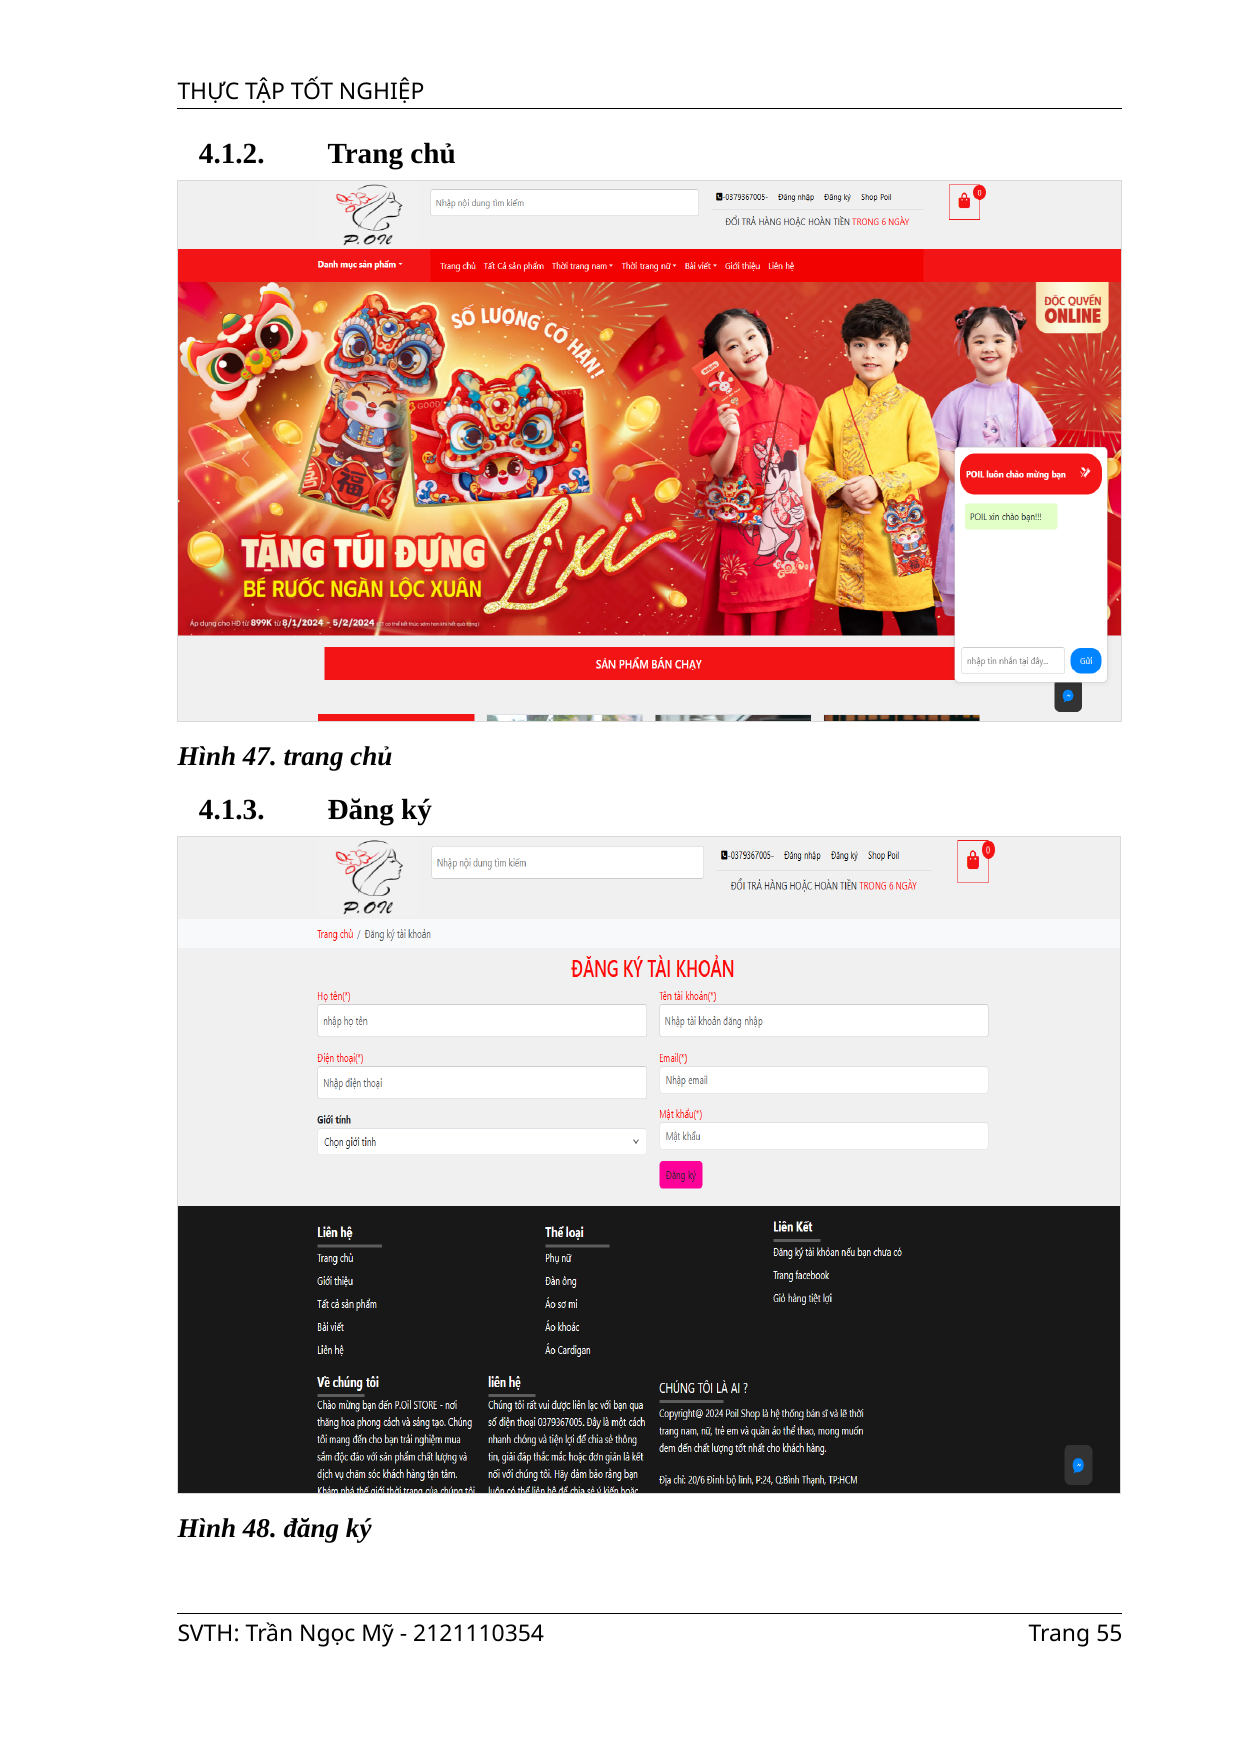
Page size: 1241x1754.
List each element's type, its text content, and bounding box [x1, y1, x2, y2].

subtitle Trang chủ [199, 136, 1122, 169]
text Hình 47. trang chủ [177, 740, 1122, 771]
picture [178, 837, 1120, 1493]
subtitle Đăng ký [199, 792, 1122, 826]
picture [178, 181, 1121, 721]
text Hình 48. đăng ký [177, 1512, 1122, 1544]
